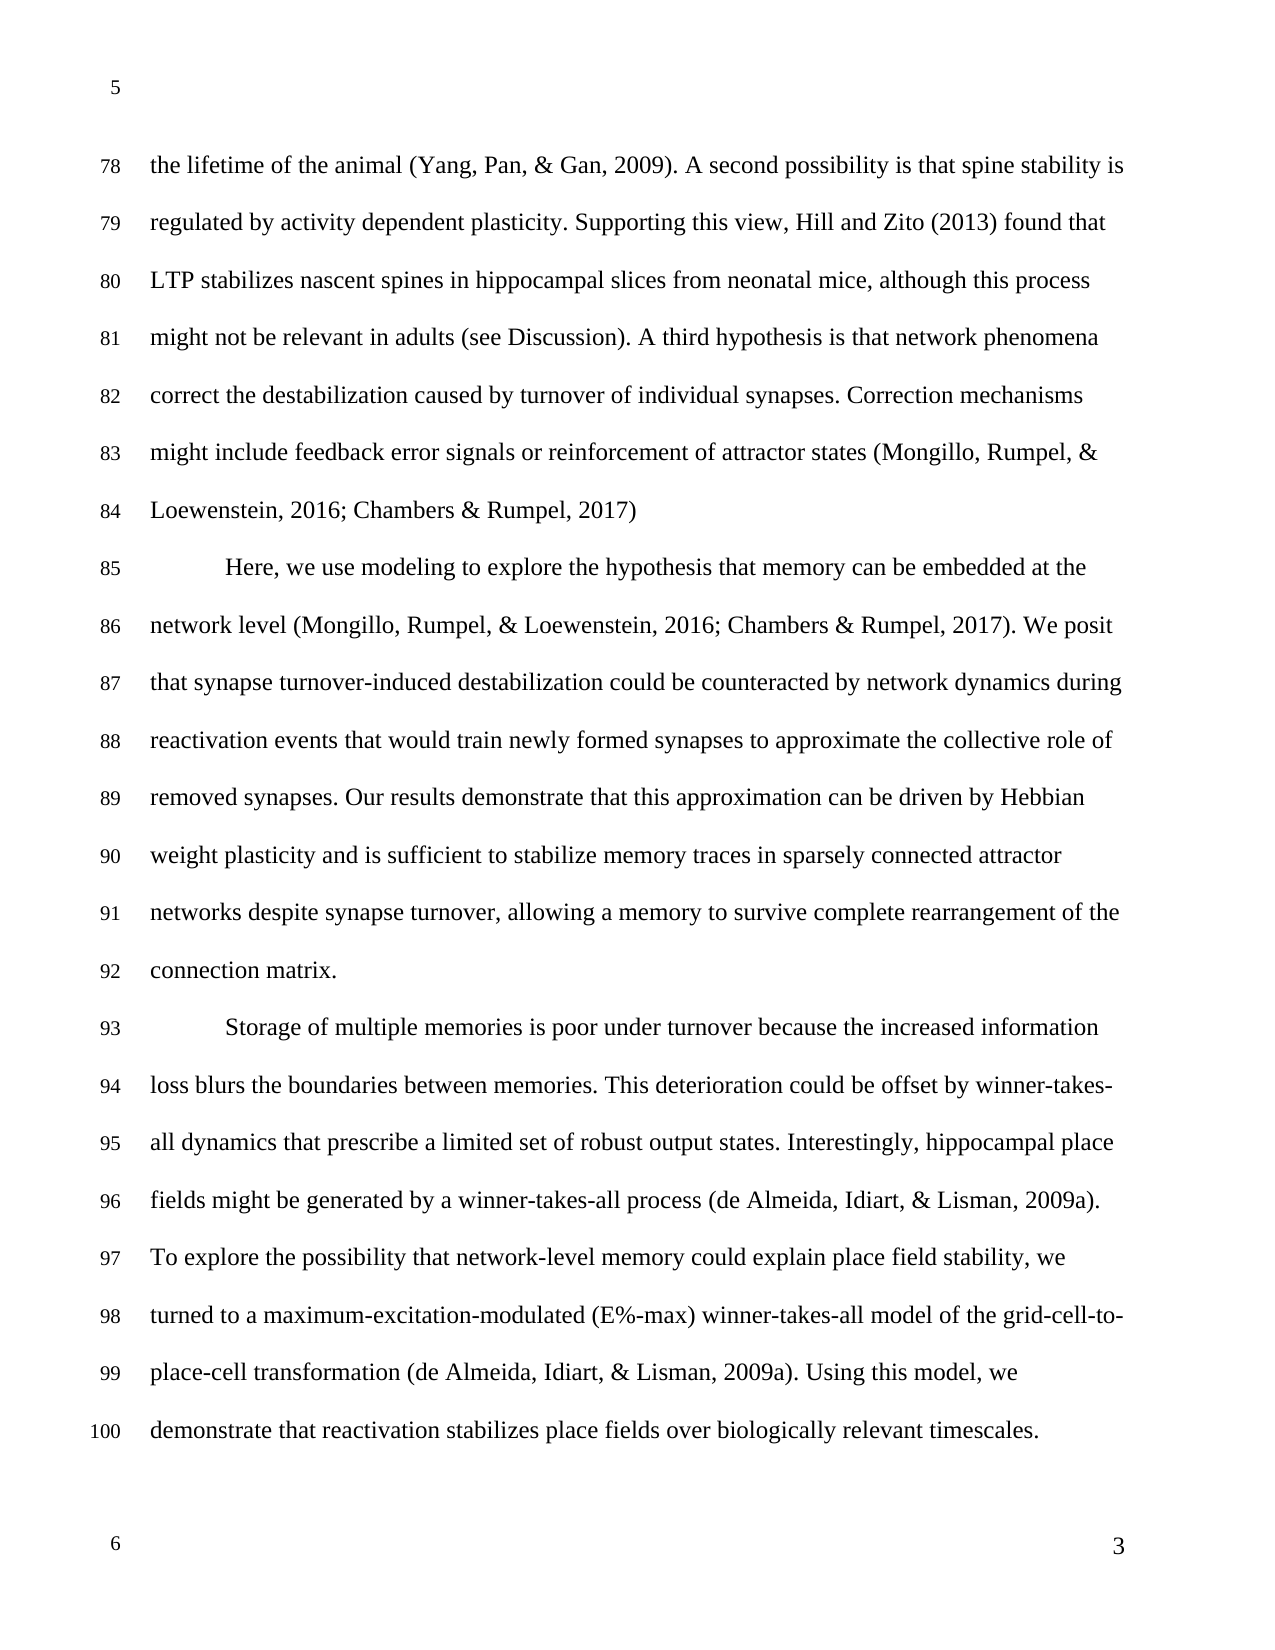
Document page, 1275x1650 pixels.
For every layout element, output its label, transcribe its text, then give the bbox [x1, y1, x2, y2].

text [150, 150, 1125, 524]
text Storage of multiple memories is poor under turnover because the increased information loss blurs the boundaries between memories. This deterioration could be offset by winner-takes-all dynamics that prescribe a limited set of robust output states. Interestingly, hippocampal place fields might be generated by a winner-takes-all process (de Almeida, Idiart, & Lisman, 2009a). To explore the possibility that network-level memory could explain place field stability, we turned to a maximum-excitation-modulated (E%-max) winner-takes-all model of the grid-cell-to-place-cell transformation (de Almeida, Idiart, & Lisman, 2009a). Using this model, we demonstrate that reactivation stabilizes place fields over biologically relevant timescales. [150, 1012, 1125, 1444]
text Here, we use modeling to explore the hypothesis that memory can be embedded at the network level (Mongillo, Rumpel, & Loewenstein, 2016; Chambers & Rumpel, 2017). We posit that synapse turnover-induced destabilization could be counteracted by network dynamics during reactivation events that would train newly formed synapses to approximate the collective role of removed synapses. Our results demonstrate that this approximation can be driven by Hebbian weight plasticity and is sufficient to stabilize memory traces in sparsely connected attractor networks despite synapse turnover, allowing a memory to survive complete rearrangement of the connection matrix. [150, 552, 1125, 984]
